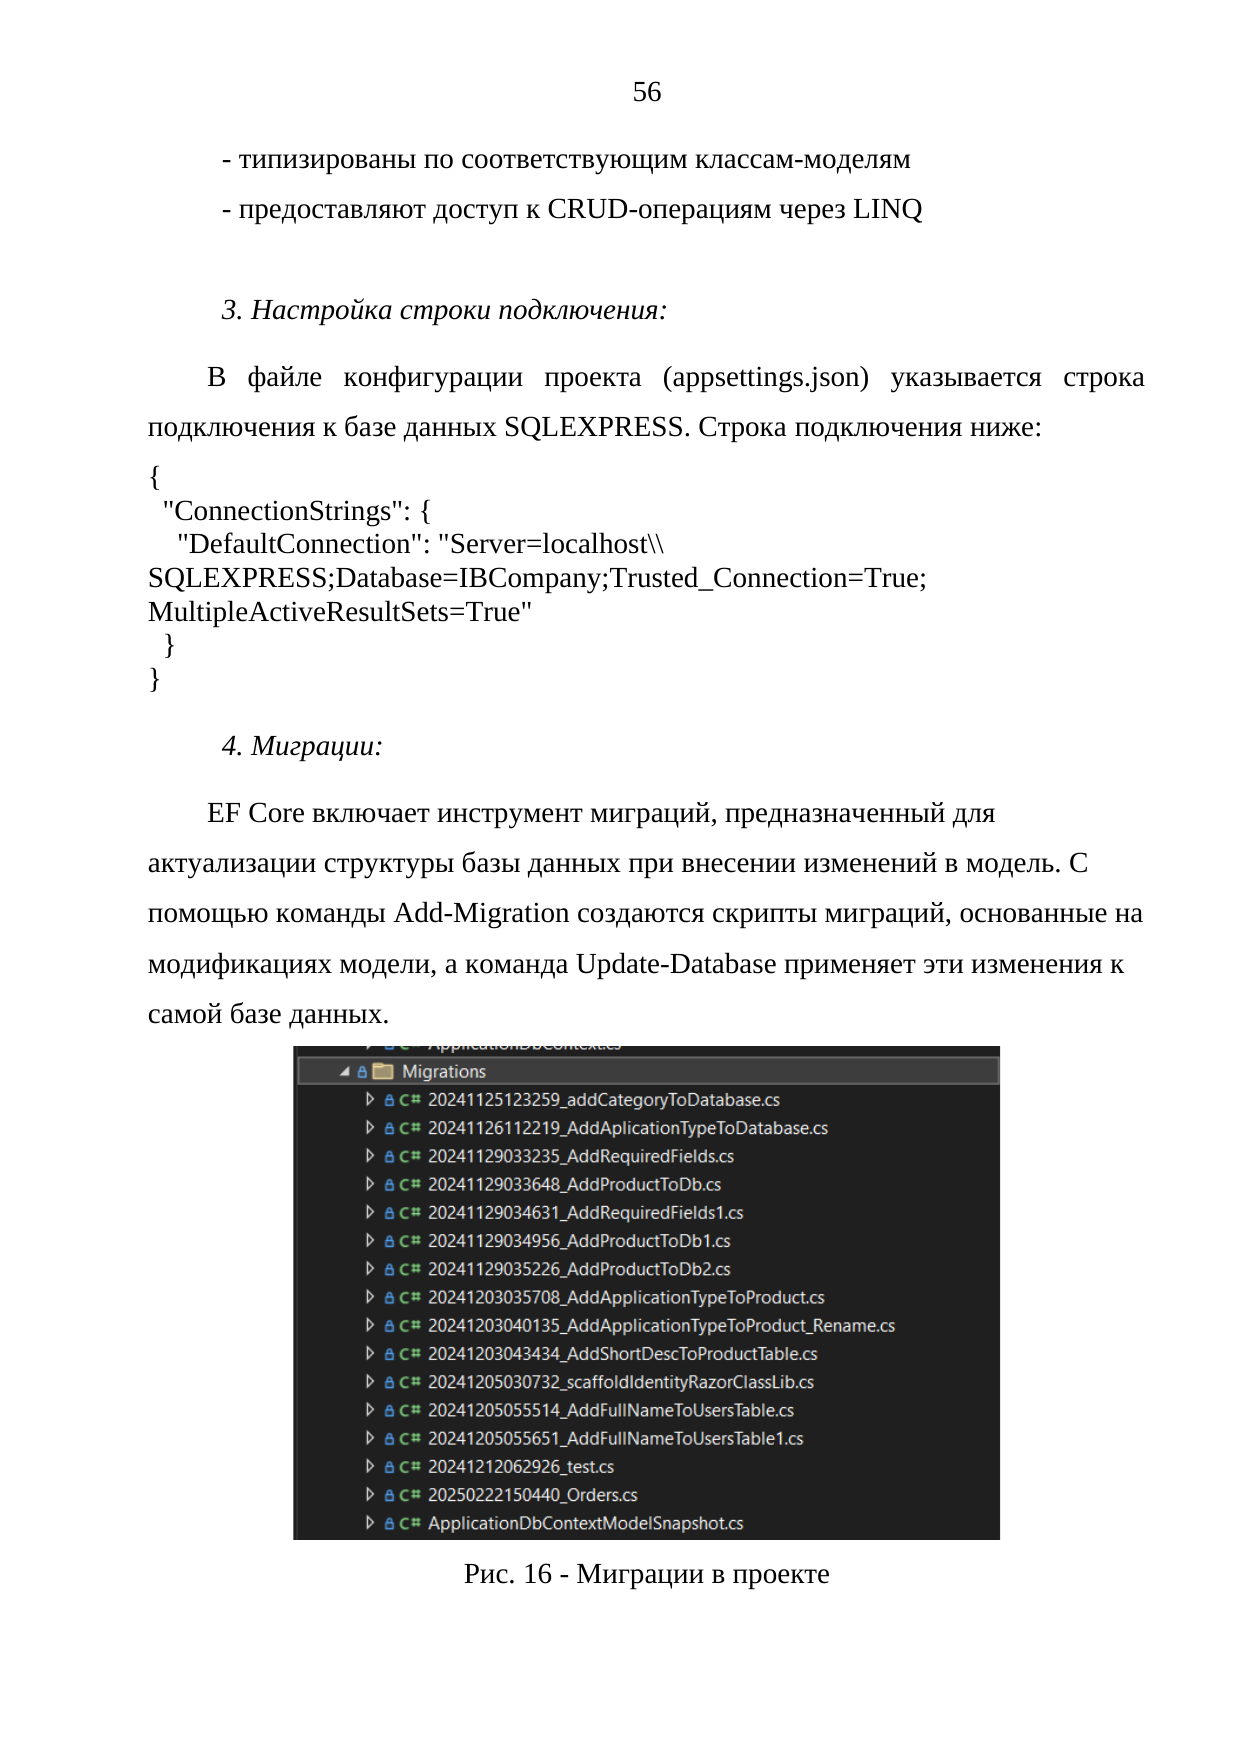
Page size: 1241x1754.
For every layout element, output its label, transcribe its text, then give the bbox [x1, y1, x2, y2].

list } [148, 661, 1146, 694]
text Рис. 16 - Миграции в проекте [148, 1556, 1146, 1590]
list "DefaultConnection": "Server=localhost\\SQLEXPRESS;Database=IBCompany;Trusted_Connection=True; MultipleActiveResultSets=True" [148, 527, 1146, 627]
list { [148, 459, 1146, 493]
list } [148, 627, 1146, 661]
picture [293, 1046, 1001, 1540]
list "ConnectionStrings": { [148, 493, 1146, 527]
list - предоставляют доступ к CRUD-операциям через LINQ [148, 191, 1146, 225]
text 4. Миграции: [222, 728, 1146, 761]
text 3. Настройка строки подключения: [222, 292, 1146, 325]
list EF Core включает инструмент миграций, предназначенный для актуализации структуры базы данных при внесении изменений в модель. С помощью команды Add-Migration создаются скрипты миграций, основанные на модификациях модели, а команда Update-Database применяет эти изменения к самой базе данных. [148, 795, 1146, 1030]
list - типизированы по соответствующим классам-моделям [148, 141, 1146, 174]
list В файле конфигурации проекта (appsettings.json) указывается строка подключения к базе данных SQLEXPRESS. Строка подключения ниже: [148, 359, 1146, 443]
